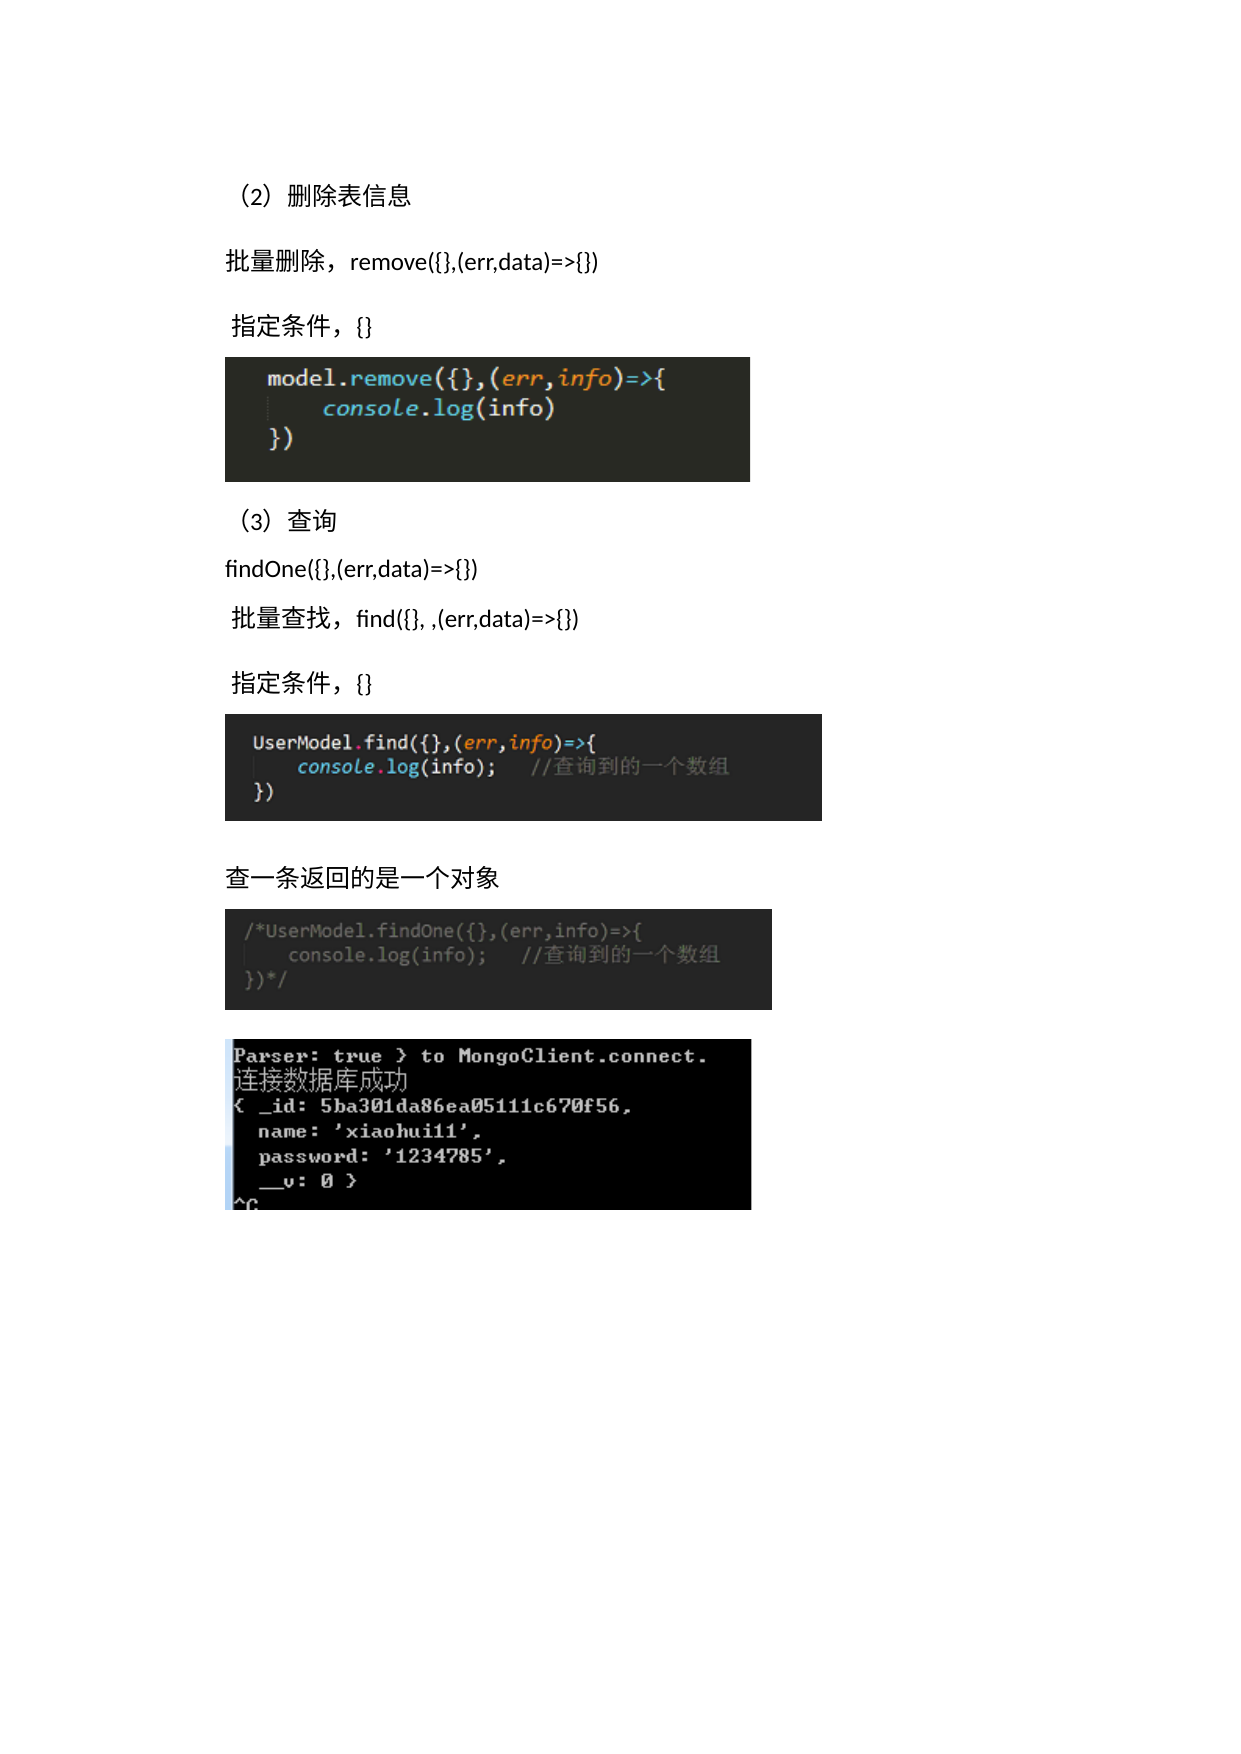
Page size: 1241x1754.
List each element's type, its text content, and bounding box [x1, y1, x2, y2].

picture [225, 357, 750, 482]
list 指定条件，{} [225, 649, 1053, 714]
picture [225, 714, 822, 821]
list 批量删除，remove({},(err,data)=>{}) [225, 227, 1053, 292]
picture [225, 1039, 752, 1210]
picture [225, 909, 772, 1010]
list 指定条件，{} [225, 292, 1053, 357]
list 查一条返回的是一个对象 [225, 844, 1053, 909]
list findOne({},(err,data)=>{}) [225, 552, 1053, 584]
list 批量查找，find({}, ,(err,data)=>{}) [225, 584, 1053, 649]
list （3）查询 [225, 487, 1053, 552]
list （2）删除表信息 [225, 162, 1053, 227]
